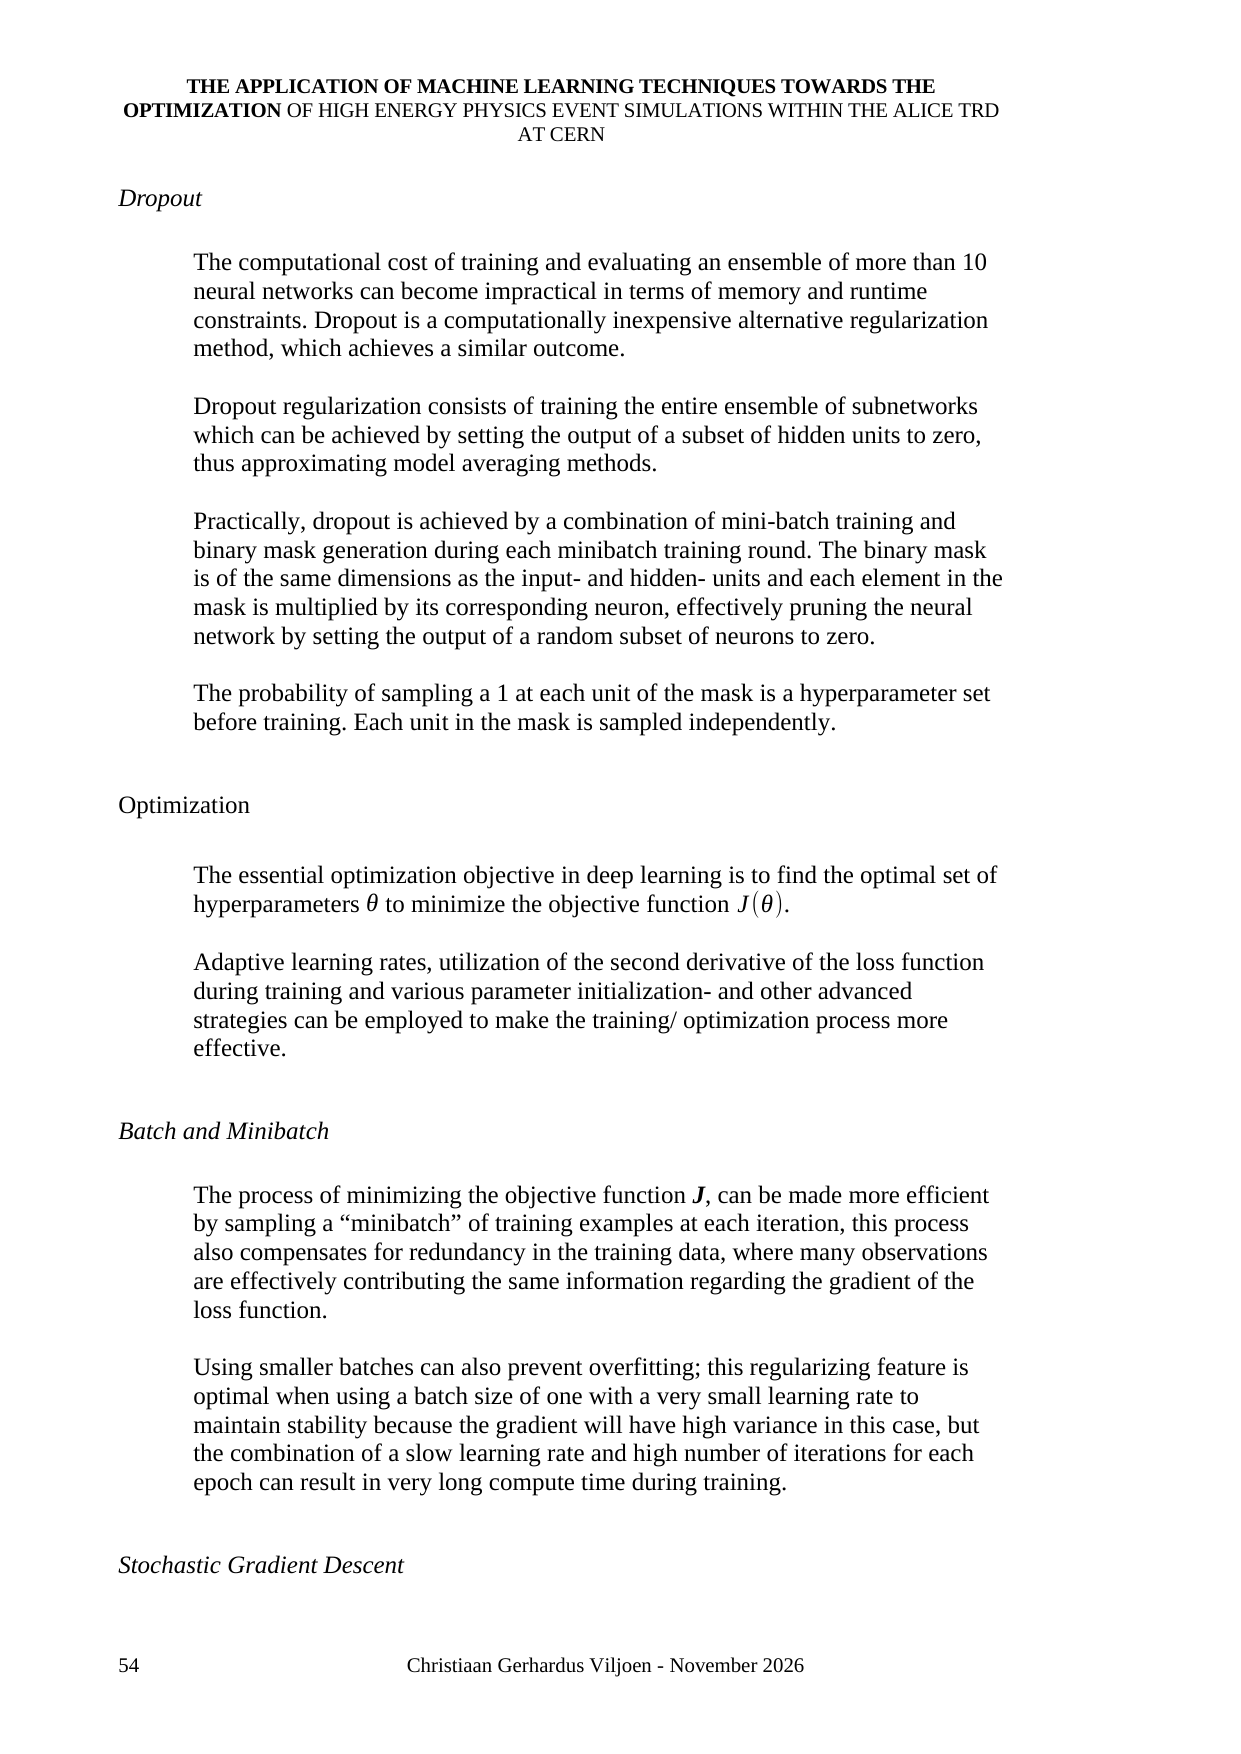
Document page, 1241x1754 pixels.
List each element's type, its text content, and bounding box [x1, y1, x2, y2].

text Using smaller batches can also prevent overfitting; this regularizing feature is optimal when using a batch size of one with a very small learning rate to maintain stability because the gradient will have high variance in this case, but the combination of a slow learning rate and high number of iterations for each epoch can result in very long compute time during training. [193, 1352, 1004, 1496]
text The essential optimization objective in deep learning is to find the optimal set of hyperparameters to minimize the objective function . [193, 860, 1004, 918]
text The computational cost of training and evaluating an ensemble of more than 10 neural networks can become impractical in terms of memory and runtime constraints. Dropout is a computationally inexpensive alternative regularization method, which achieves a similar outcome. [193, 247, 1004, 362]
text Adaptive learning rates, utilization of the second derivative of the loss function during training and various parameter initialization- and other advanced strategies can be employed to make the training/ optimization process more effective. [193, 947, 1004, 1062]
subtitle Optimization [118, 790, 1004, 818]
text Practically, dropout is achieved by a combination of mini-batch training and binary mask generation during each minibatch training round. The binary mask is of the same dimensions as the input- and hidden- units and each element in the mask is multiplied by its corresponding neuron, effectively pruning the neural network by setting the output of a random subset of neurons to zero. [193, 506, 1004, 650]
text The probability of sampling a 1 at each unit of the mask is a hyperparameter set before training. Each unit in the mask is sampled independently. [193, 678, 1004, 736]
subtitle Batch and Minibatch [118, 1116, 1004, 1145]
text Dropout regularization consists of training the entire ensemble of subnetworks which can be achieved by setting the output of a subset of hidden units to zero, thus approximating model averaging methods. [193, 391, 1004, 477]
subtitle Dropout [118, 183, 1004, 212]
subtitle Stochastic Gradient Descent [118, 1550, 1004, 1578]
text The process of minimizing the objective function J, can be made more efficient by sampling a “minibatch” of training examples at each iteration, this process also compensates for redundancy in the training data, where many observations are effectively contributing the same information regarding the gradient of the loss function. [193, 1180, 1004, 1323]
